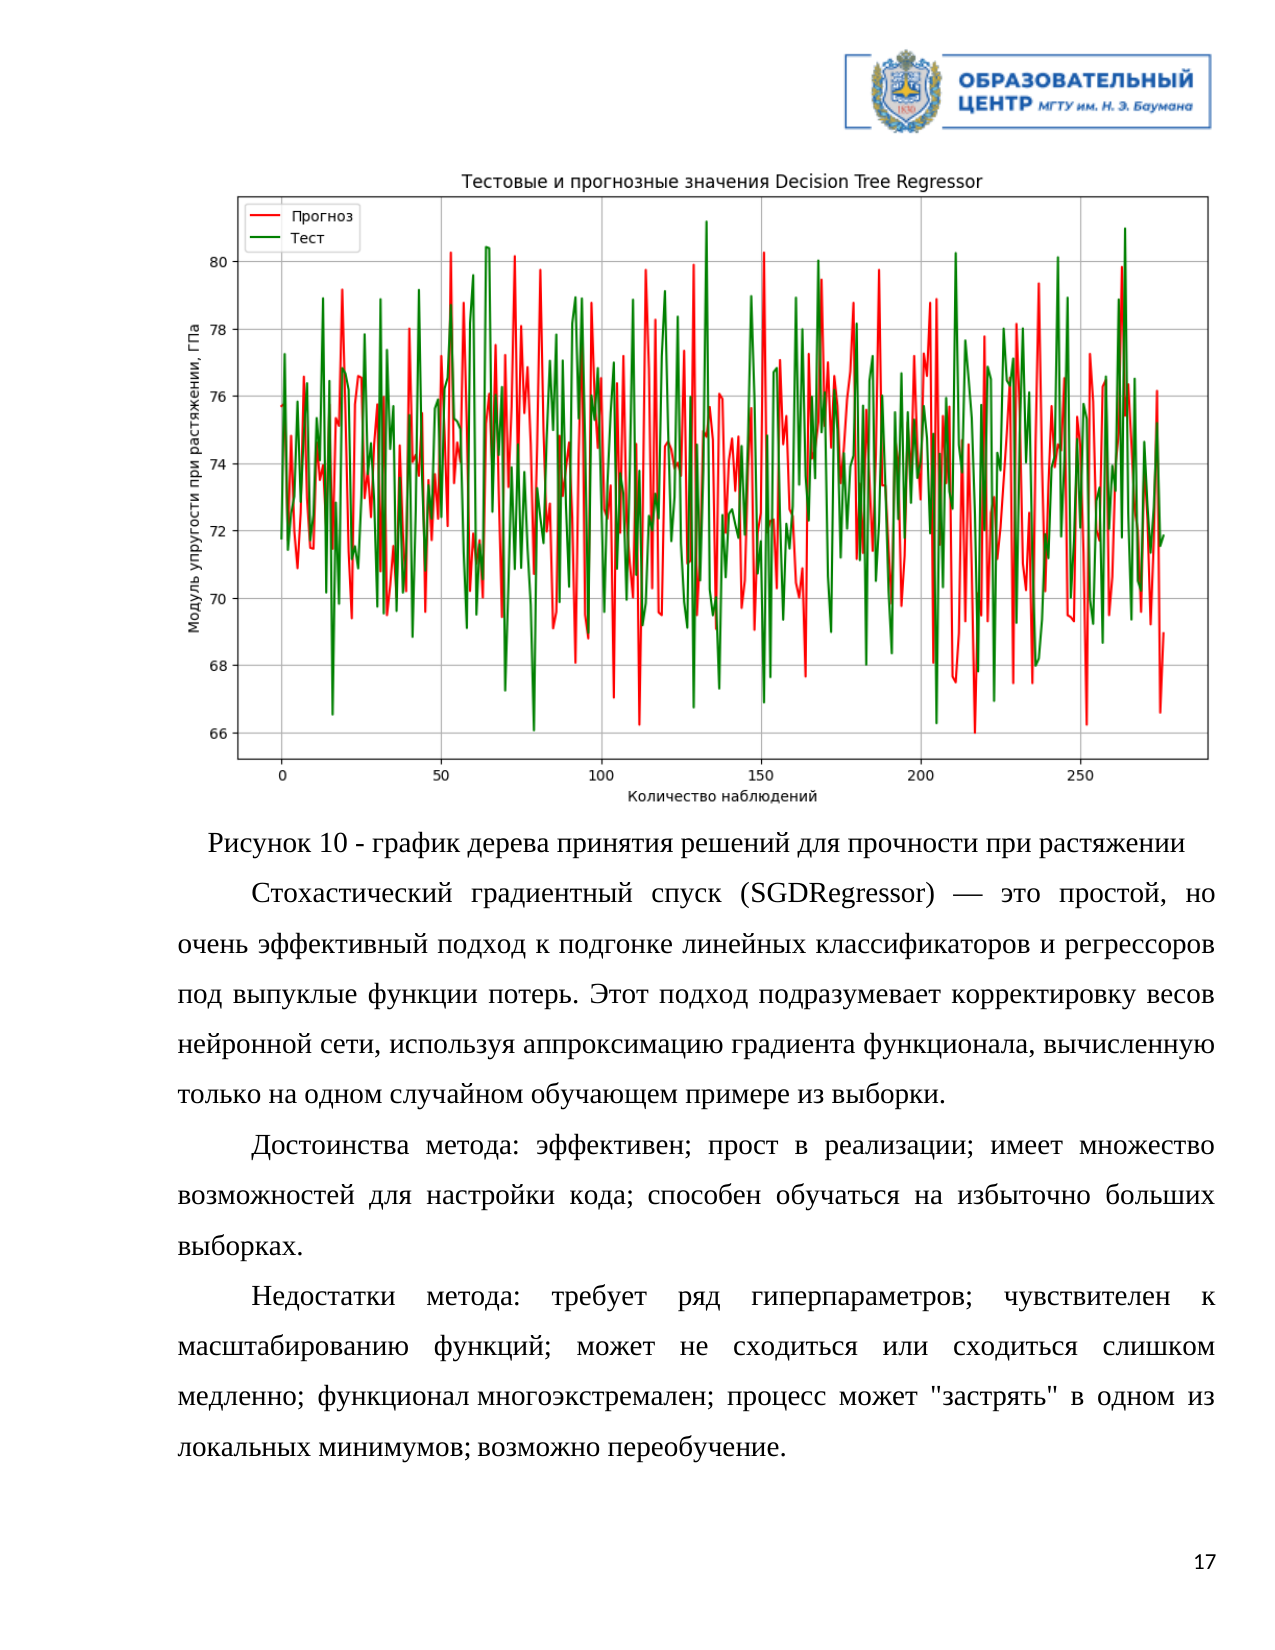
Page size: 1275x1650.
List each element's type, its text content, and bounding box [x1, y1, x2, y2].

text Достоинства метода: эффективен; прост в реализации; имеет множество возможностей для настройки кода; способен обучаться на избыточно больших выборках. [177, 1127, 1216, 1261]
text Рисунок 10 - график дерева принятия решений для прочности при растяжении [177, 825, 1216, 859]
picture [814, 26, 1262, 149]
text Стохастический градиентный спуск (SGDRegressor) — это простой, но очень эффективный подход к подгонке линейных классификаторов и регрессоров под выпуклые функции потерь. Этот подход подразумевает корректировку весов нейронной сети, используя аппроксимацию градиента функционала, вычисленную только на одном случайном обучающем примере из выборки. [177, 875, 1216, 1110]
picture [179, 165, 1214, 809]
text Недостатки метода: требует ряд гиперпараметров; чувствителен к масштабированию функций; может не сходиться или сходиться слишком медленно; функционал многоэкстремален; процесс может "застрять" в одном из локальных минимумов; возможно переобучение. [177, 1278, 1216, 1462]
